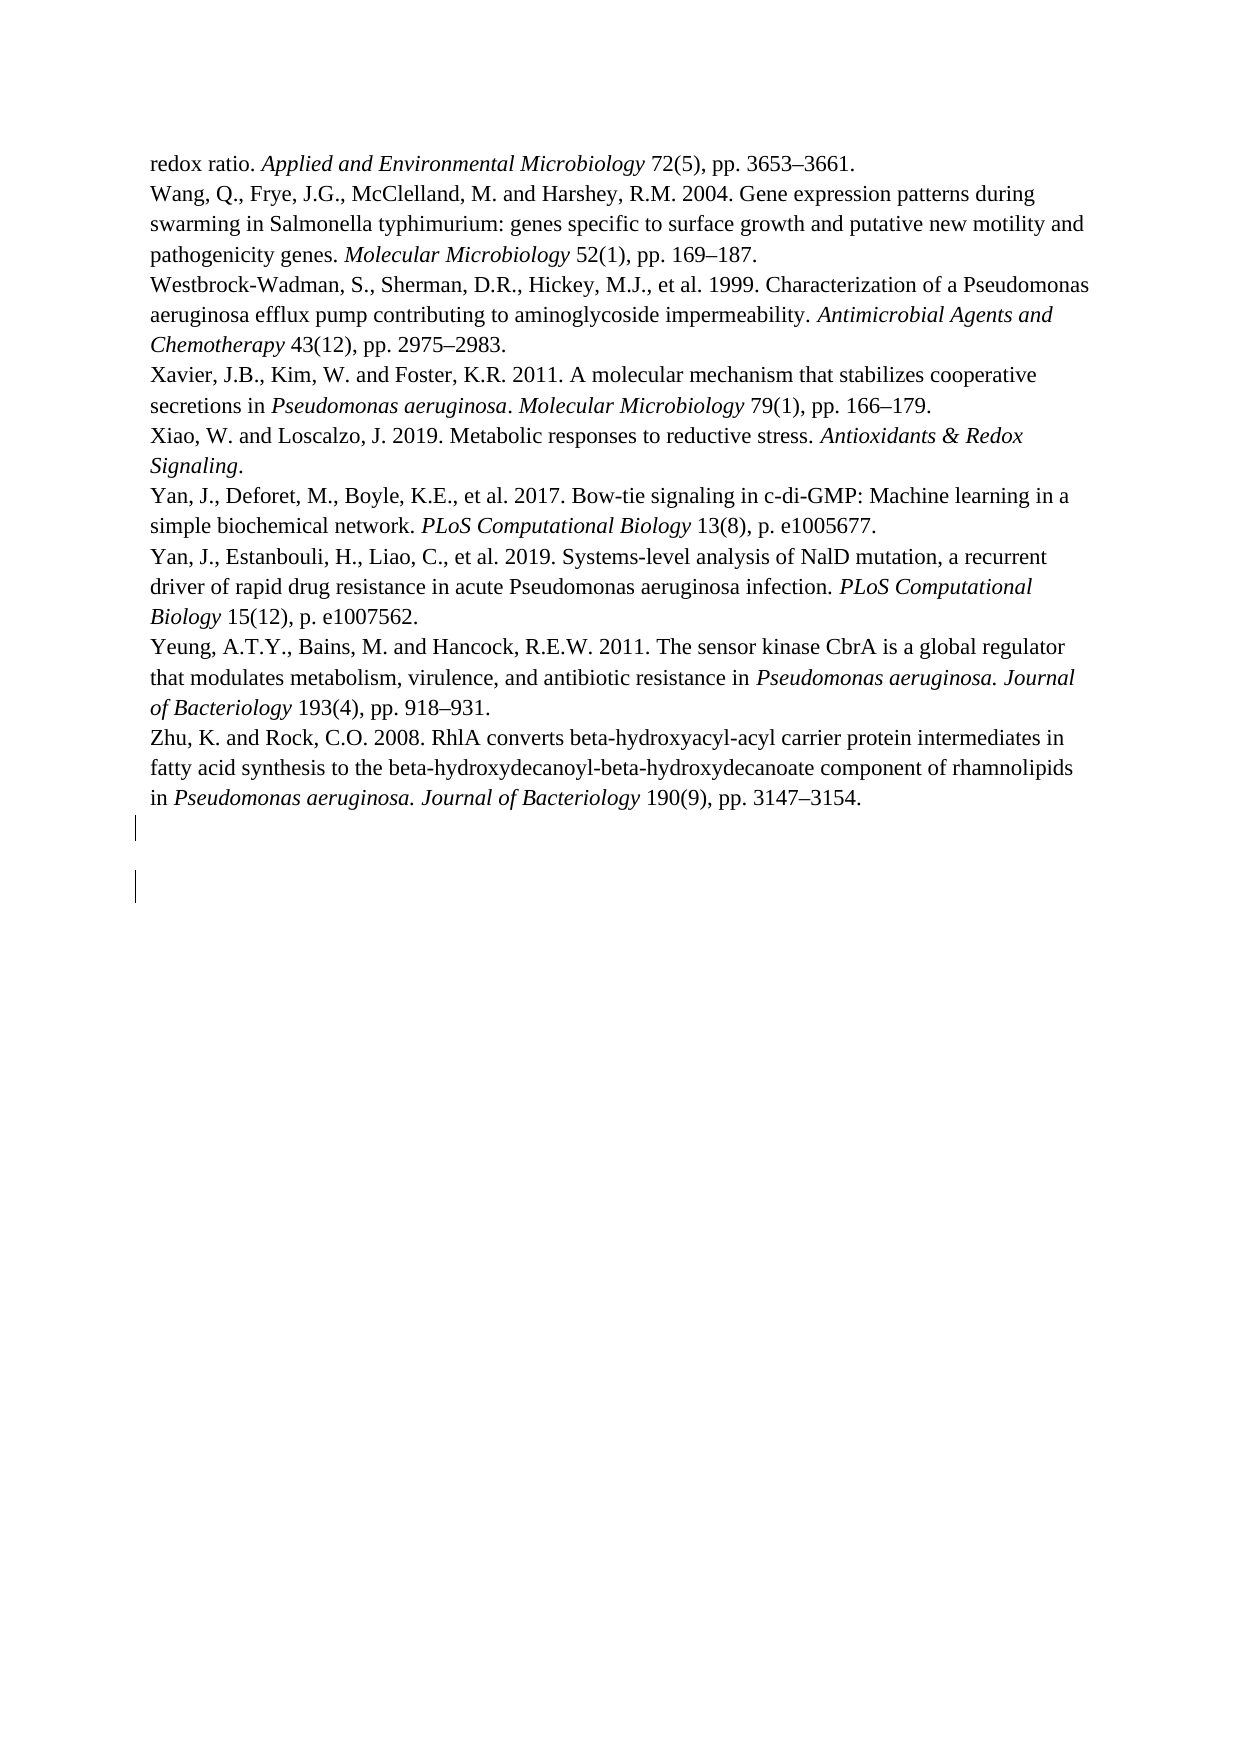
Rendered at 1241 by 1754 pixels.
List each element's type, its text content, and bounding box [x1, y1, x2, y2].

text Xavier, J.B., Kim, W. and Foster, K.R. 2011. A molecular mechanism that stabilizes cooperative secretions in Pseudomonas aeruginosa. Molecular Microbiology 79(1), pp. 166–179. [150, 361, 1090, 418]
text Westbrock-Wadman, S., Sherman, D.R., Hickey, M.J., et al. 1999. Characterization of a Pseudomonas aeruginosa efflux pump contributing to aminoglycoside impermeability. Antimicrobial Agents and Chemotherapy 43(12), pp. 2975–2983. [150, 271, 1090, 358]
text Wang, Q., Frye, J.G., McClelland, M. and Harshey, R.M. 2004. Gene expression patterns during swarming in Salmonella typhimurium: genes specific to surface growth and putative new motility and pathogenicity genes. Molecular Microbiology 52(1), pp. 169–187. [150, 180, 1090, 267]
text Xiao, W. and Loscalzo, J. 2019. Metabolic responses to reductive stress. Antioxidants & Redox Signaling. [150, 422, 1090, 478]
text Yeung, A.T.Y., Bains, M. and Hancock, R.E.W. 2011. The sensor kinase CbrA is a global regulator that modulates metabolism, virulence, and antibiotic resistance in Pseudomonas aeruginosa. Journal of Bacteriology 193(4), pp. 918–931. [150, 633, 1090, 720]
text Yan, J., Estanbouli, H., Liao, C., et al. 2019. Systems-level analysis of NalD mutation, a recurrent driver of rapid drug resistance in acute Pseudomonas aeruginosa infection. PLoS Computational Biology 15(12), p. e1007562. [150, 543, 1090, 629]
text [150, 150, 1090, 176]
text Yan, J., Deforet, M., Boyle, K.E., et al. 2017. Bow-tie signaling in c-di-GMP: Machine learning in a simple biochemical network. PLoS Computational Biology 13(8), p. e1005677. [150, 482, 1090, 539]
text Zhu, K. and Rock, C.O. 2008. RhlA converts beta-hydroxyacyl-acyl carrier protein intermediates in fatty acid synthesis to the beta-hydroxydecanoyl-beta-hydroxydecanoate component of rhamnolipids in Pseudomonas aeruginosa. Journal of Bacteriology 190(9), pp. 3147–3154. [150, 724, 1090, 811]
